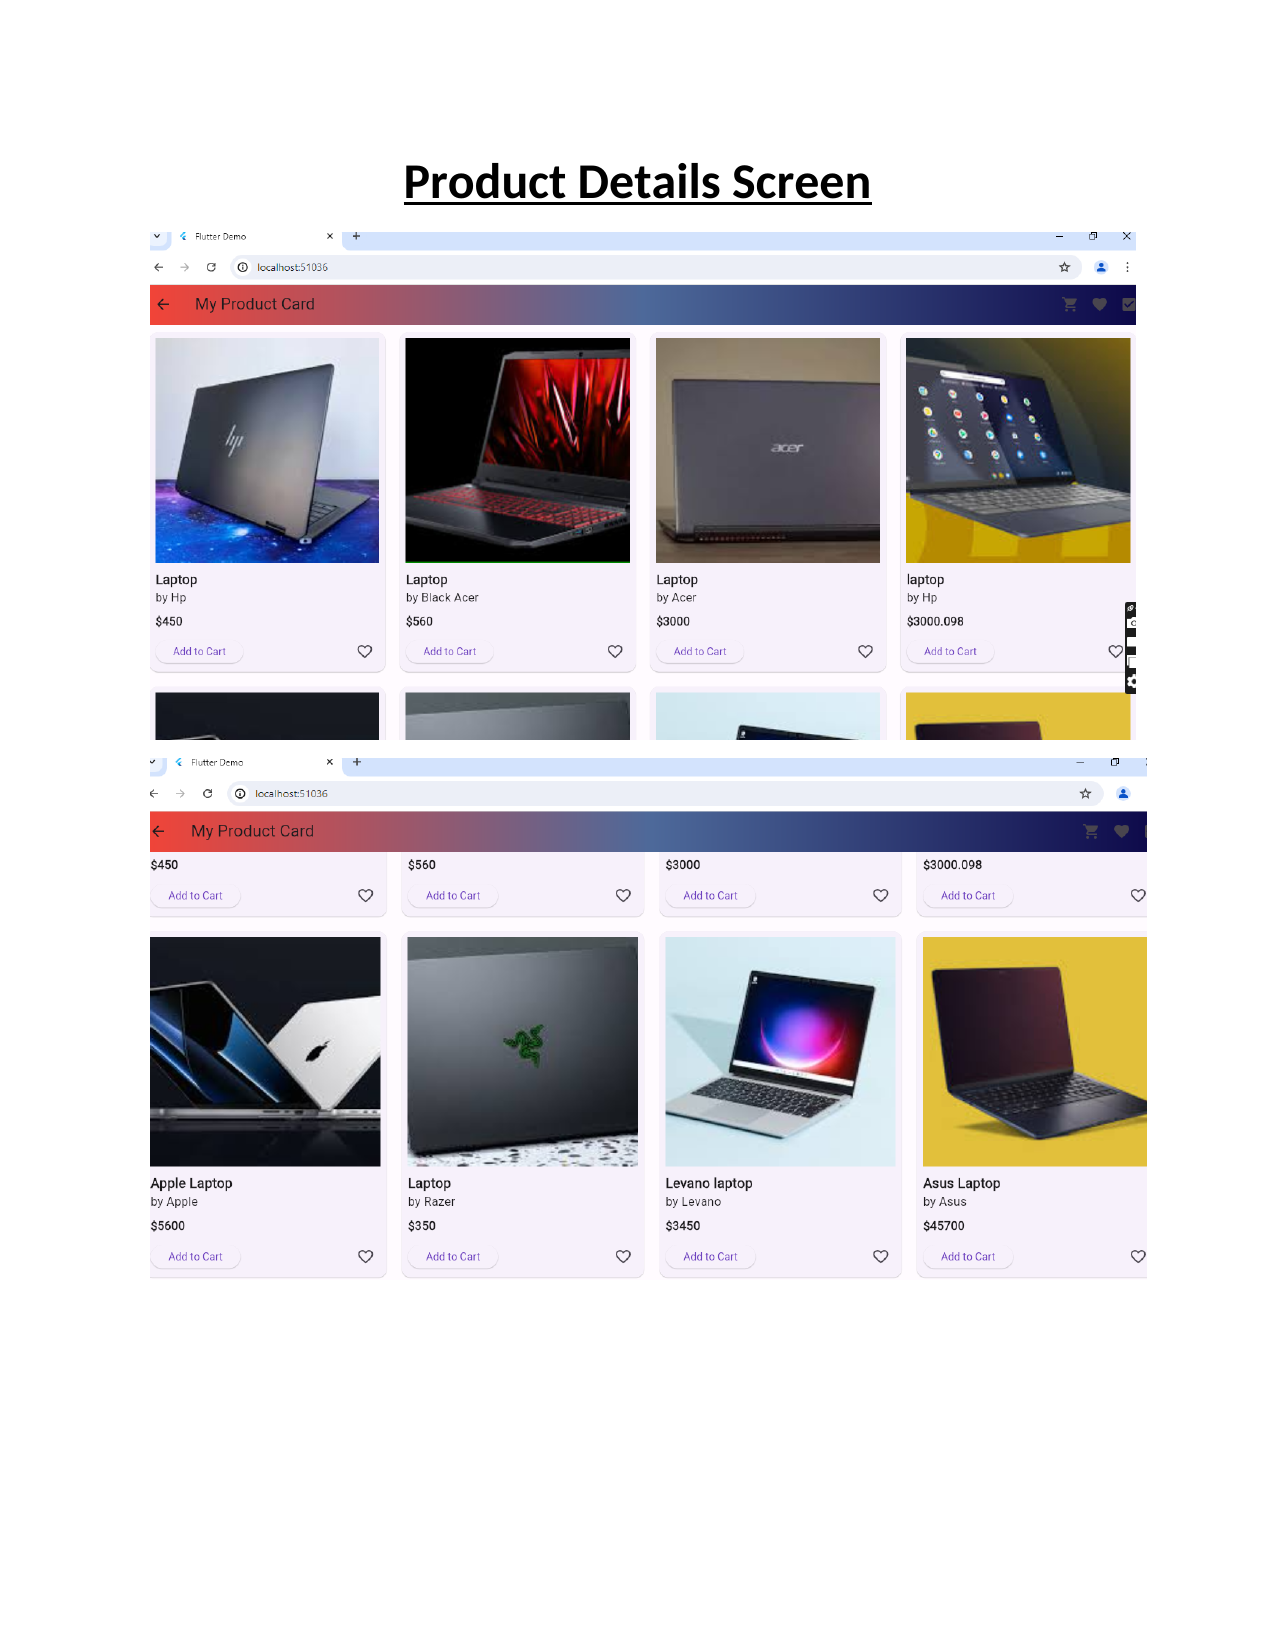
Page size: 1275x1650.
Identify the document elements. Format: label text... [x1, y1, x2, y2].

text Product Details Screen [150, 150, 1125, 211]
picture [150, 758, 1147, 1280]
picture [150, 232, 1136, 740]
